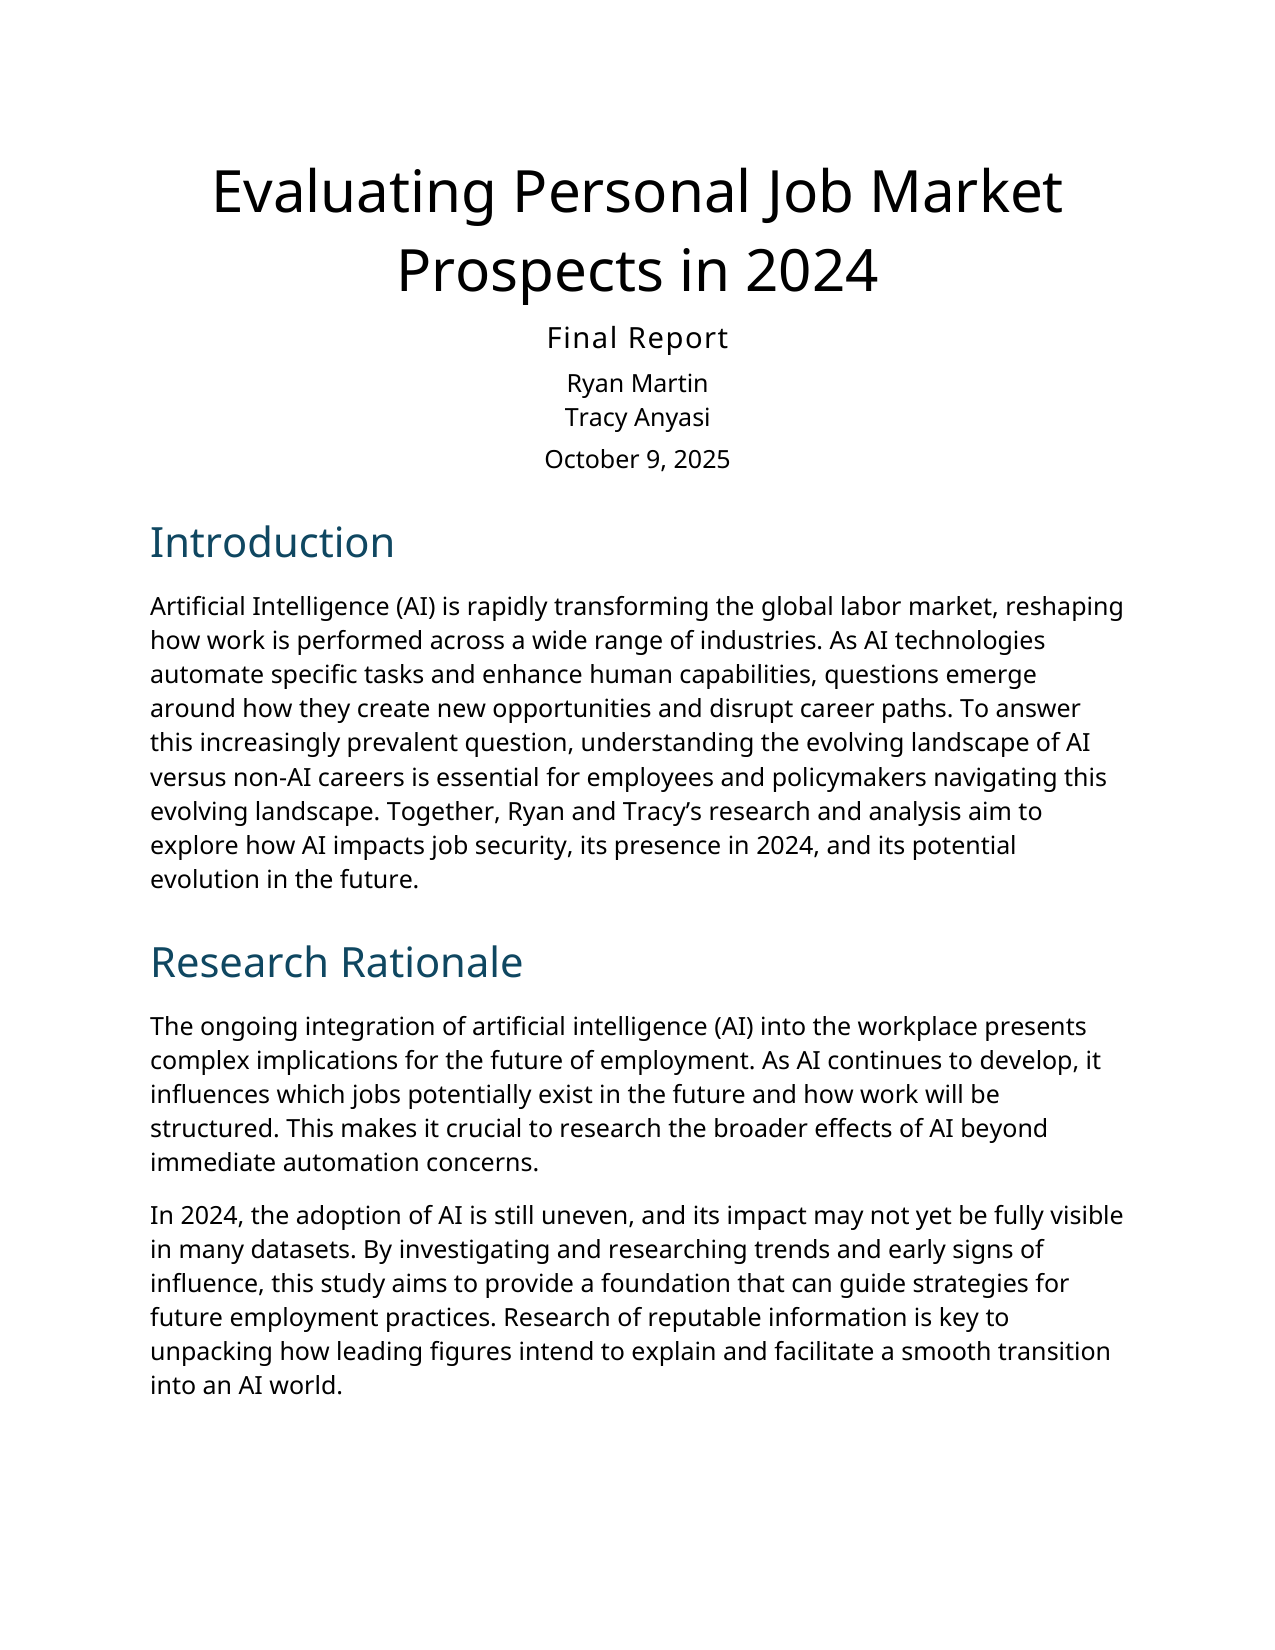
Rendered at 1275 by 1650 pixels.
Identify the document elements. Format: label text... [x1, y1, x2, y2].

text Ryan Martin [150, 365, 1125, 399]
text Tracy Anyasi [150, 399, 1125, 433]
text October 9, 2025 [150, 442, 1125, 476]
text Artificial Intelligence (AI) is rapidly transforming the global labor market, reshaping how work is performed across a wide range of industries. As AI technologies automate specific tasks and enhance human capabilities, questions emerge around how they create new opportunities and disrupt career paths. To answer this increasingly prevalent question, understanding the evolving landscape of AI versus non-AI careers is essential for employees and policymakers navigating this evolving landscape. Together, Ryan and Tracy’s research and analysis aim to explore how AI impacts job security, its presence in 2024, and its potential evolution in the future. [150, 589, 1125, 895]
subtitle Introduction [150, 513, 1125, 570]
subtitle Final Report [150, 317, 1125, 357]
text The ongoing integration of artificial intelligence (AI) into the workplace presents complex implications for the future of employment. As AI continues to develop, it influences which jobs potentially exist in the future and how work will be structured. This makes it crucial to research the broader effects of AI beyond immediate automation concerns. [150, 1008, 1125, 1179]
text In 2024, the adoption of AI is still uneven, and its impact may not yet be fully visible in many datasets. By investigating and researching trends and early signs of influence, this study aims to provide a foundation that can guide strategies for future employment practices. Research of reputable information is key to unpacking how leading figures intend to explain and facilitate a smooth transition into an AI world. [150, 1197, 1125, 1402]
subtitle Research Rationale [150, 933, 1125, 990]
title Evaluating Personal Job Market Prospects in 2024 [150, 150, 1125, 309]
